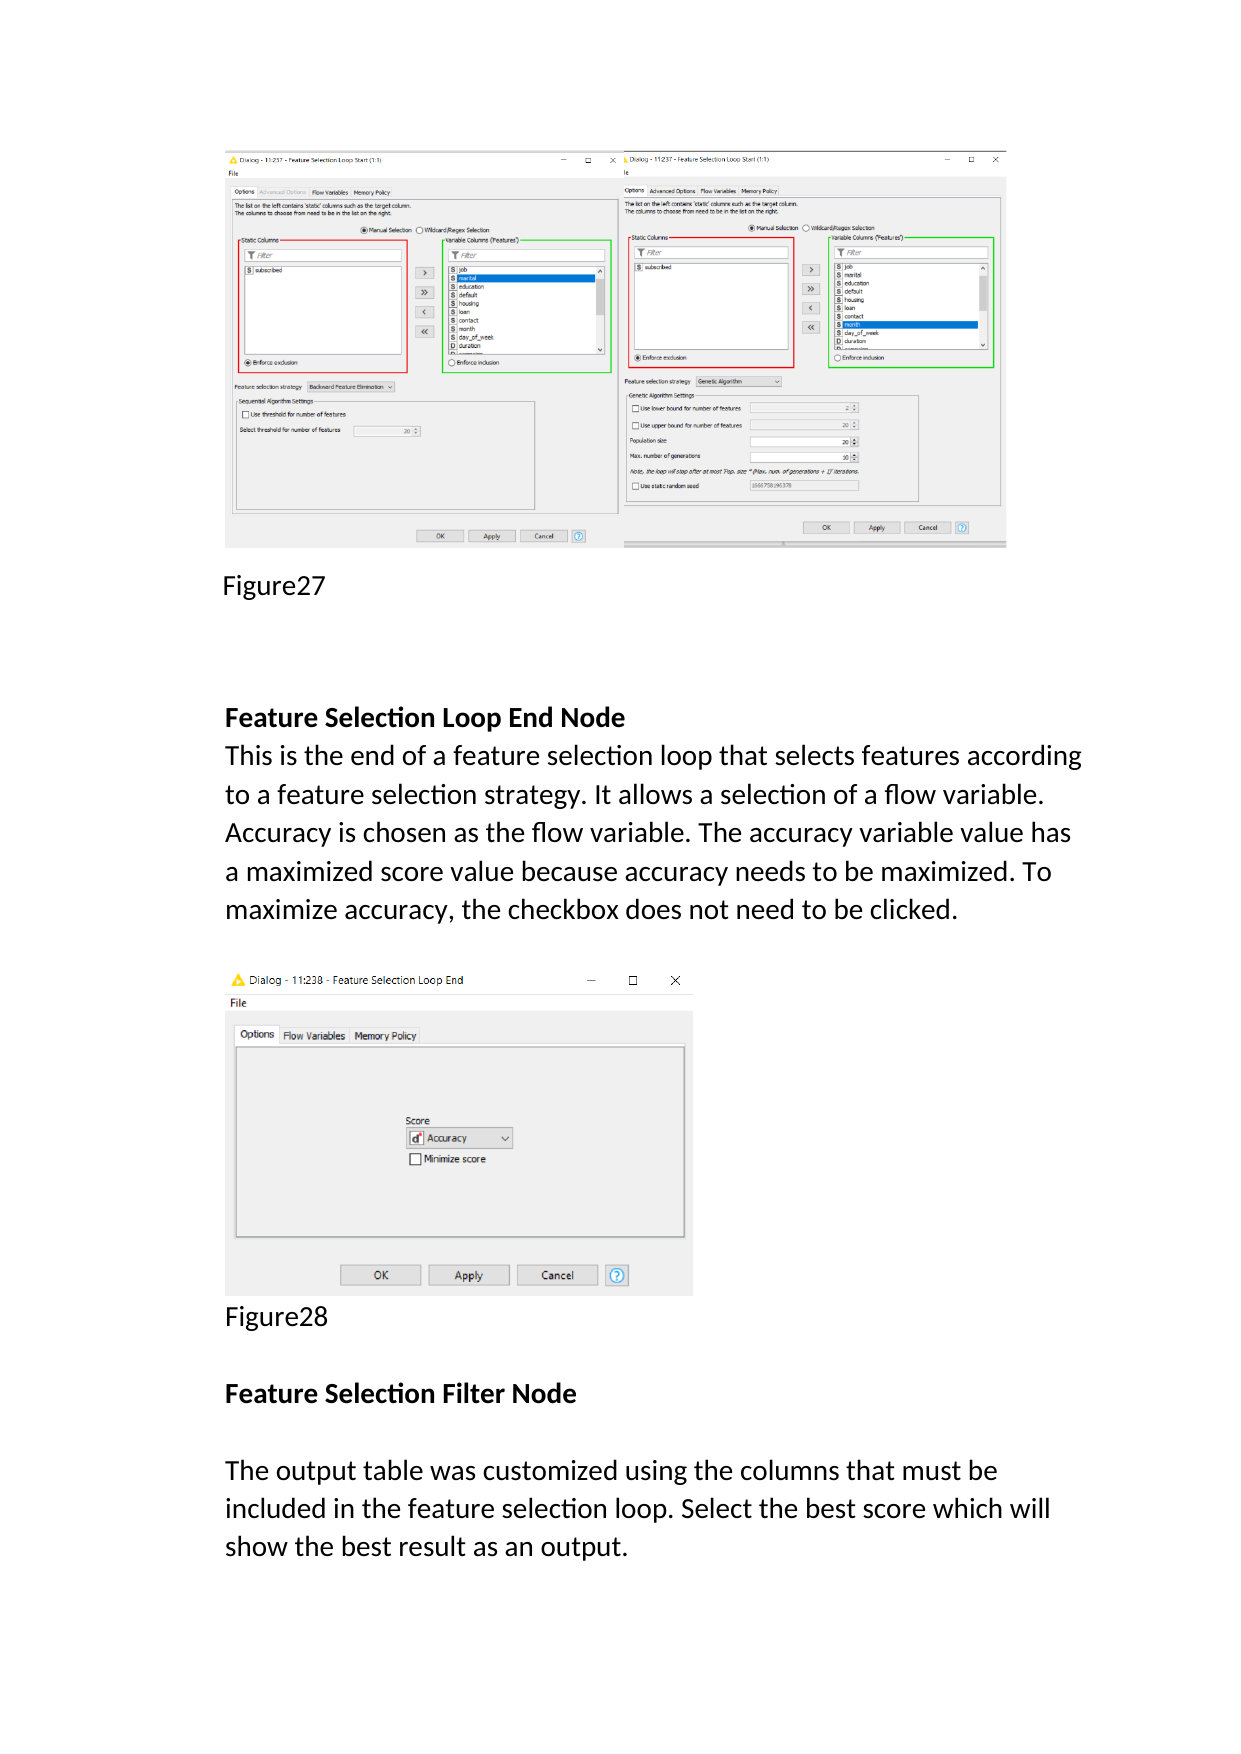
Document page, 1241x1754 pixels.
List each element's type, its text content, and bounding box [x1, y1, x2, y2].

picture [225, 150, 1007, 548]
list This is the end of a feature selection loop that selects features according to a feature selection strategy. It allows a selection of a flow variable. Accuracy is chosen as the flow variable. The accuracy variable value has a maximized score value because accuracy needs to be maximized. To maximize accuracy, the checkbox does not need to be clicked. [225, 737, 1090, 927]
picture [225, 967, 694, 1296]
list The output table was customized using the columns that must be included in the feature selection loop. Select the best score which will show the best result as an output. [225, 1452, 1090, 1564]
text Figure27 [150, 567, 1090, 602]
list Figure28 [225, 1298, 1090, 1333]
list Feature Selection Loop End Node [225, 699, 1090, 734]
list Feature Selection Filter Node [225, 1375, 1090, 1410]
